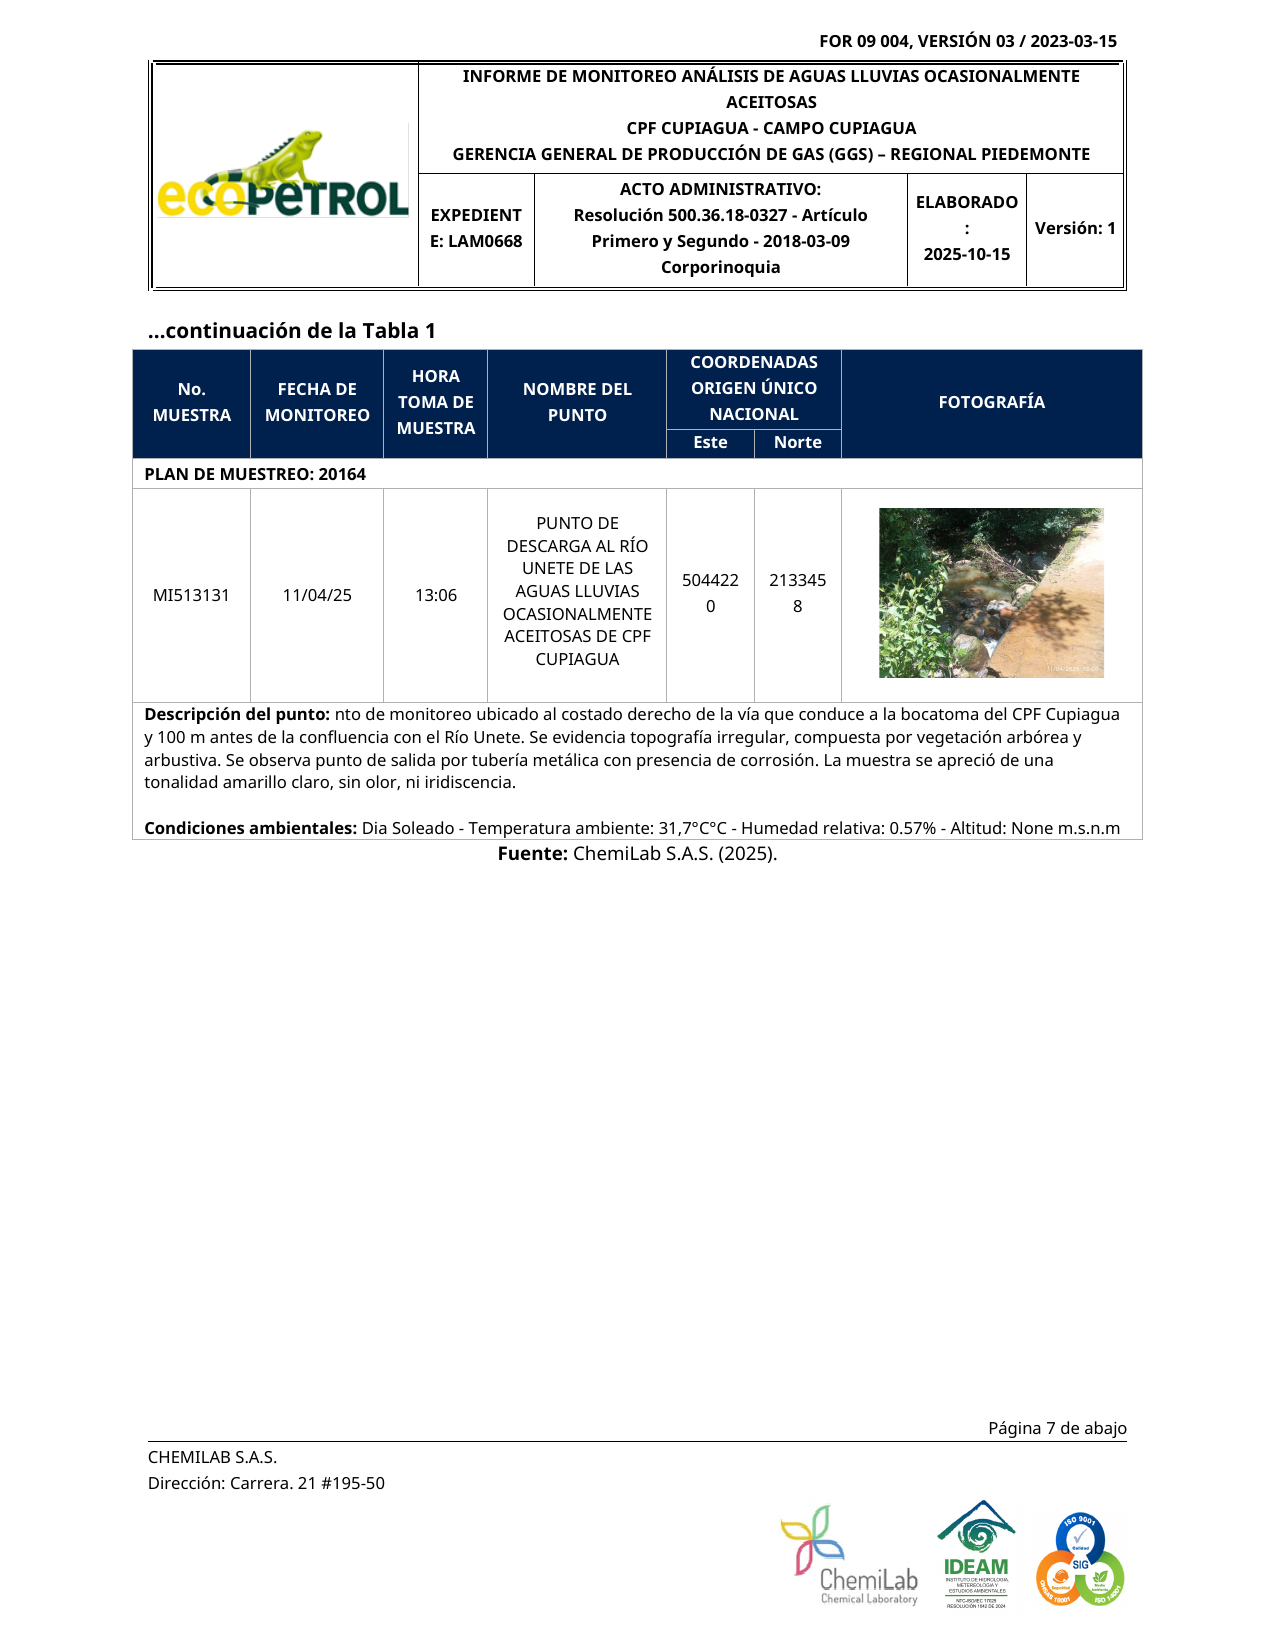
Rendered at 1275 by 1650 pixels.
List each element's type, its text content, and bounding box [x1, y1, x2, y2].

text Fuente: ChemiLab S.A.S. (2025). [148, 840, 1127, 866]
table_header NOMBRE DEL PUNTO [488, 350, 666, 458]
table_cell 13:06 [384, 489, 487, 702]
table_cell Este [667, 430, 754, 458]
table_cell MI513131 [133, 489, 250, 702]
table_cell 11/04/25 [251, 489, 383, 702]
table_cell Descripción del punto: nto de monitoreo ubicado al costado derecho de la vía que conduce a la bocatoma del CPF Cupiagua y 100 m antes de la confluencia con el Río Unete. Se evidencia topografía irregular, compuesta por vegetación arbórea y arbustiva. Se observa punto de salida por tubería metálica con presencia de corrosión. La muestra se apreció de una tonalidad amarillo claro, sin olor, ni iridiscencia. Condiciones ambientales: Dia Soleado - Temperatura ambiente: 31,7°C°C - Humedad relativa: 0.57% - Altitud: None m.s.n.m [133, 703, 1142, 839]
picture [1032, 1507, 1128, 1610]
table_cell PUNTO DE DESCARGA AL RÍO UNETE DE LAS AGUAS LLUVIAS OCASIONALMENTE ACEITOSAS DE CPF CUPIAGUA [488, 489, 666, 702]
picture [157, 123, 411, 220]
table_header HORA TOMA DE MUESTRA [384, 350, 487, 458]
text …continuación de la Tabla 1 [148, 317, 1127, 345]
table_header COORDENADAS ORIGEN ÚNICO NACIONAL [667, 350, 841, 429]
table_cell 5044220 [667, 489, 754, 702]
picture [879, 508, 1105, 678]
table_header No. MUESTRA [133, 350, 250, 458]
table_cell [842, 489, 1142, 702]
table_cell PLAN DE MUESTREO: 20164 [133, 459, 1142, 488]
table_header FOTOGRAFÍA [842, 350, 1142, 458]
picture [775, 1497, 1024, 1620]
table_cell Norte [755, 430, 841, 458]
table_cell 2133458 [755, 489, 841, 702]
table_header FECHA DE MONITOREO [251, 350, 383, 458]
